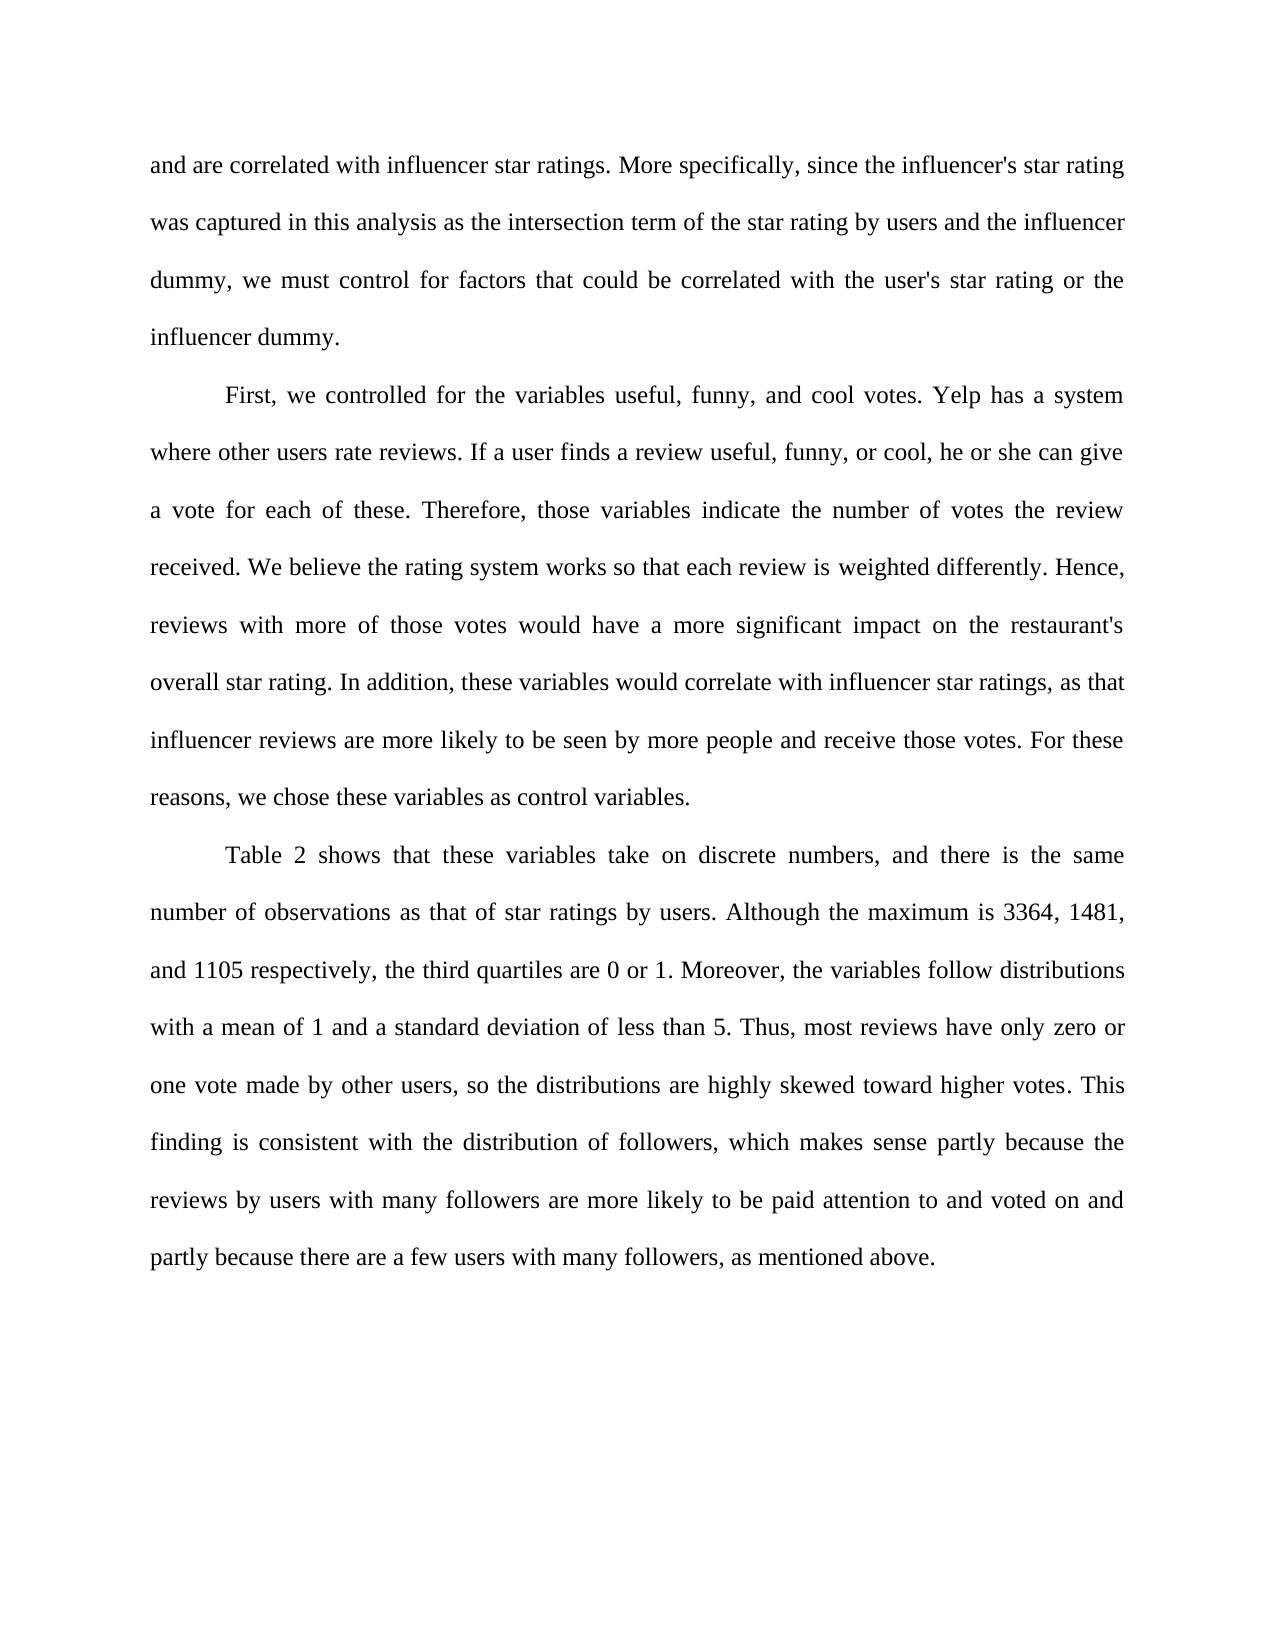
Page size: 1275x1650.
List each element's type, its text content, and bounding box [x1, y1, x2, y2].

text First, we controlled for the variables useful, funny, and cool votes. Yelp has a system where other users rate reviews. If a user finds a review useful, funny, or cool, he or she can give a vote for each of these. Therefore, those variables indicate the number of votes the review received. We believe the rating system works so that each review is weighted differently. Hence, reviews with more of those votes would have a more significant impact on the restaurant's overall star rating. In addition, these variables would correlate with influencer star ratings, as that influencer reviews are more likely to be seen by more people and receive those votes. For these reasons, we chose these variables as control variables. [150, 380, 1125, 811]
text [150, 150, 1125, 351]
text Table 2 shows that these variables take on discrete numbers, and there is the same number of observations as that of star ratings by users. Although the maximum is 3364, 1481, and 1105 respectively, the third quartiles are 0 or 1. Moreover, the variables follow distributions with a mean of 1 and a standard deviation of less than 5. Thus, most reviews have only zero or one vote made by other users, so the distributions are highly skewed toward higher votes. This finding is consistent with the distribution of followers, which makes sense partly because the reviews by users with many followers are more likely to be paid attention to and voted on and partly because there are a few users with many followers, as mentioned above. [150, 840, 1125, 1271]
